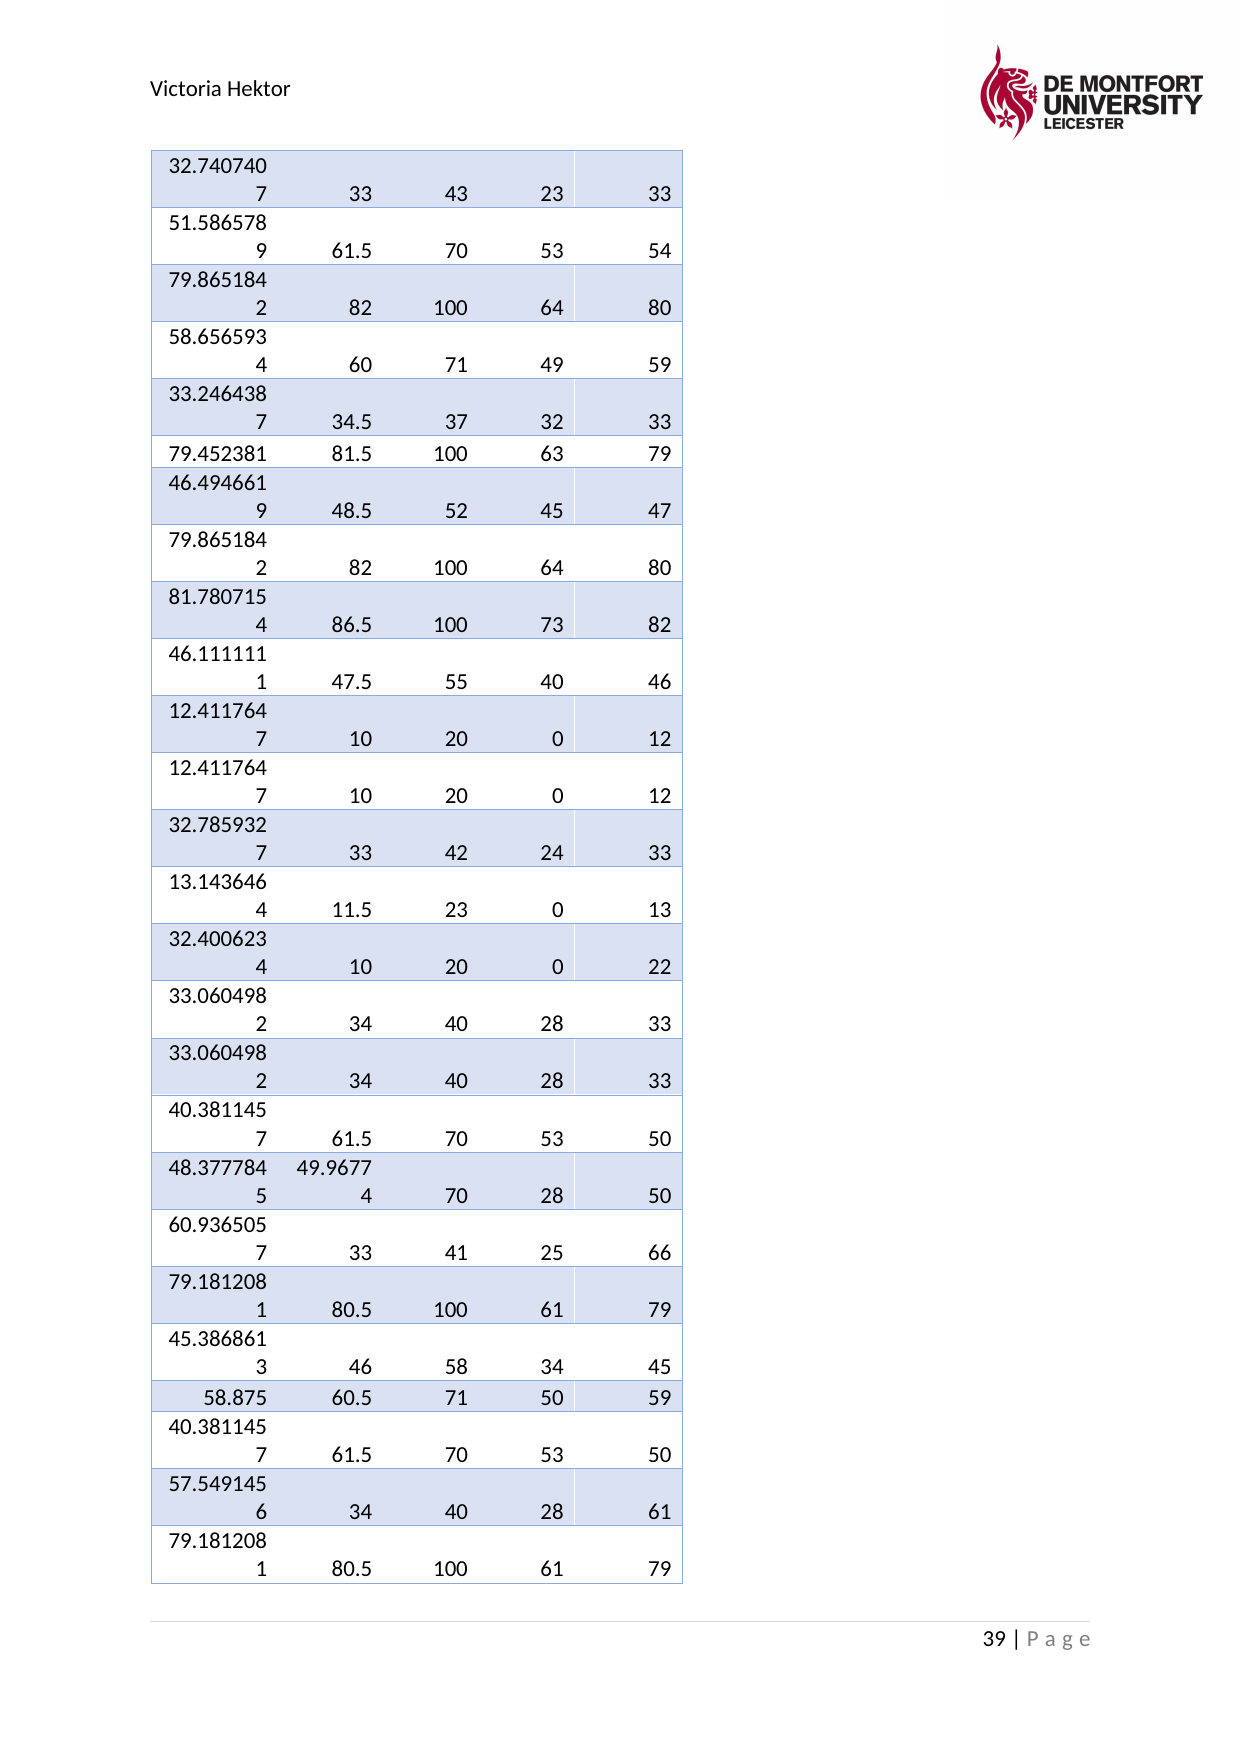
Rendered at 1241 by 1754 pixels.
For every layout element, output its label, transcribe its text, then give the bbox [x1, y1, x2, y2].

table_cell 59 [575, 1381, 682, 1411]
table_cell 64 [479, 265, 574, 321]
table_cell 54 [575, 208, 682, 264]
table_cell 32 [479, 379, 574, 435]
table_cell 80 [575, 525, 682, 581]
table_cell 33.0604982 [152, 981, 278, 1037]
table_cell 79 [575, 1526, 682, 1582]
table_cell 40 [383, 981, 479, 1037]
table_cell 82 [278, 525, 383, 581]
table_cell 79 [575, 436, 682, 467]
table_cell 40 [479, 639, 574, 695]
table_cell 34 [479, 1324, 574, 1380]
table_cell 100 [383, 582, 479, 638]
table_cell 12.4117647 [152, 696, 278, 752]
table_cell 42 [383, 810, 479, 866]
table_cell 12.4117647 [152, 753, 278, 809]
table_cell 28 [479, 1153, 574, 1209]
table_cell 60.9365057 [152, 1210, 278, 1266]
table_cell 81.7807154 [152, 582, 278, 638]
table_cell 33 [575, 151, 682, 207]
table_cell 37 [383, 379, 479, 435]
table_cell 40.3811457 [152, 1412, 278, 1468]
table_cell 86.5 [278, 582, 383, 638]
table_cell 33.2464387 [152, 379, 278, 435]
table_cell 61.5 [278, 1412, 383, 1468]
table_cell 10 [278, 924, 383, 980]
table_cell 64 [479, 525, 574, 581]
table_cell 33 [575, 810, 682, 866]
table_cell 70 [383, 1412, 479, 1468]
table_cell 71 [383, 322, 479, 378]
table_cell 34.5 [278, 379, 383, 435]
table_cell 59 [575, 322, 682, 378]
table_cell 50 [575, 1096, 682, 1152]
table_cell 49.96774 [278, 1153, 383, 1209]
table_cell 33 [575, 1039, 682, 1094]
table_cell 40.3811457 [152, 1096, 278, 1152]
table_cell 79.452381 [152, 436, 278, 467]
table_cell 47.5 [278, 639, 383, 695]
table_cell 10 [278, 753, 383, 809]
table_cell 61.5 [278, 208, 383, 264]
table_cell 34 [278, 981, 383, 1037]
table_cell 33.0604982 [152, 1039, 278, 1094]
table_cell 40 [383, 1469, 479, 1525]
table_cell 12 [575, 696, 682, 752]
table_cell 60.5 [278, 1381, 383, 1411]
table_cell 25 [479, 1210, 574, 1266]
table_cell 20 [383, 924, 479, 980]
table_cell 100 [383, 525, 479, 581]
table_cell 48.5 [278, 468, 383, 524]
table_cell 53 [479, 208, 574, 264]
table_cell 81.5 [278, 436, 383, 467]
table_cell 32.7859327 [152, 810, 278, 866]
table_cell 33 [575, 981, 682, 1037]
table_cell 53 [479, 1412, 574, 1468]
table_cell 0 [479, 924, 574, 980]
table_cell 100 [383, 1267, 479, 1323]
table_cell 73 [479, 582, 574, 638]
table_cell 70 [383, 1096, 479, 1152]
picture [943, 0, 1240, 198]
table_cell 32.4006234 [152, 924, 278, 980]
table_cell 82 [278, 265, 383, 321]
table_cell 20 [383, 753, 479, 809]
table_cell 63 [479, 436, 574, 467]
table_cell 50 [479, 1381, 574, 1411]
table_cell 33 [575, 379, 682, 435]
table_cell 46 [575, 639, 682, 695]
table_cell 45 [575, 1324, 682, 1380]
table_cell 50 [575, 1153, 682, 1209]
table_cell 12 [575, 753, 682, 809]
table_cell 80 [575, 265, 682, 321]
table_cell 43 [383, 151, 479, 207]
table_cell 100 [383, 1526, 479, 1582]
table_cell 58.875 [152, 1381, 278, 1411]
table_cell 32.7407407 [152, 151, 278, 207]
table_cell 100 [383, 436, 479, 467]
table_cell 46.1111111 [152, 639, 278, 695]
table_cell 45.3868613 [152, 1324, 278, 1380]
table_cell 46.4946619 [152, 468, 278, 524]
table_cell 61.5 [278, 1096, 383, 1152]
table_cell 58 [383, 1324, 479, 1380]
table_cell 34 [278, 1469, 383, 1525]
table_cell 70 [383, 208, 479, 264]
table_cell 57.5491456 [152, 1469, 278, 1525]
table_cell 33 [278, 810, 383, 866]
table_cell 24 [479, 810, 574, 866]
table_cell 61 [479, 1526, 574, 1582]
table_cell 34 [278, 1039, 383, 1094]
table_cell 58.6565934 [152, 322, 278, 378]
table_cell 28 [479, 1039, 574, 1094]
table_cell 28 [479, 1469, 574, 1525]
table_cell 82 [575, 582, 682, 638]
table_cell 71 [383, 1381, 479, 1411]
table_cell 66 [575, 1210, 682, 1266]
table_cell 46 [278, 1324, 383, 1380]
table_cell 41 [383, 1210, 479, 1266]
table_cell 47 [575, 468, 682, 524]
table_cell 61 [479, 1267, 574, 1323]
table_cell 33 [278, 1210, 383, 1266]
table_cell 53 [479, 1096, 574, 1152]
table_cell 79.1812081 [152, 1526, 278, 1582]
table_cell 79.8651842 [152, 525, 278, 581]
table_cell 40 [383, 1039, 479, 1094]
table_cell 0 [479, 867, 574, 923]
table_cell 28 [479, 981, 574, 1037]
table_cell 22 [575, 924, 682, 980]
table_cell 49 [479, 322, 574, 378]
table_cell 51.5865789 [152, 208, 278, 264]
table_cell 23 [383, 867, 479, 923]
table_cell 55 [383, 639, 479, 695]
table_cell 13.1436464 [152, 867, 278, 923]
table_cell 52 [383, 468, 479, 524]
table_cell 61 [575, 1469, 682, 1525]
table_cell 0 [479, 696, 574, 752]
table_cell 0 [479, 753, 574, 809]
table_cell 20 [383, 696, 479, 752]
table_cell 48.3777845 [152, 1153, 278, 1209]
table_cell 79.1812081 [152, 1267, 278, 1323]
table_cell 79 [575, 1267, 682, 1323]
table_cell 80.5 [278, 1267, 383, 1323]
table_cell 11.5 [278, 867, 383, 923]
table_cell 23 [479, 151, 574, 207]
table_cell 79.8651842 [152, 265, 278, 321]
table_cell 45 [479, 468, 574, 524]
table_cell 100 [383, 265, 479, 321]
table_cell 13 [575, 867, 682, 923]
table_cell 50 [575, 1412, 682, 1468]
table_cell 10 [278, 696, 383, 752]
table_cell 70 [383, 1153, 479, 1209]
table_cell 60 [278, 322, 383, 378]
table_cell 80.5 [278, 1526, 383, 1582]
table_cell 33 [278, 151, 383, 207]
